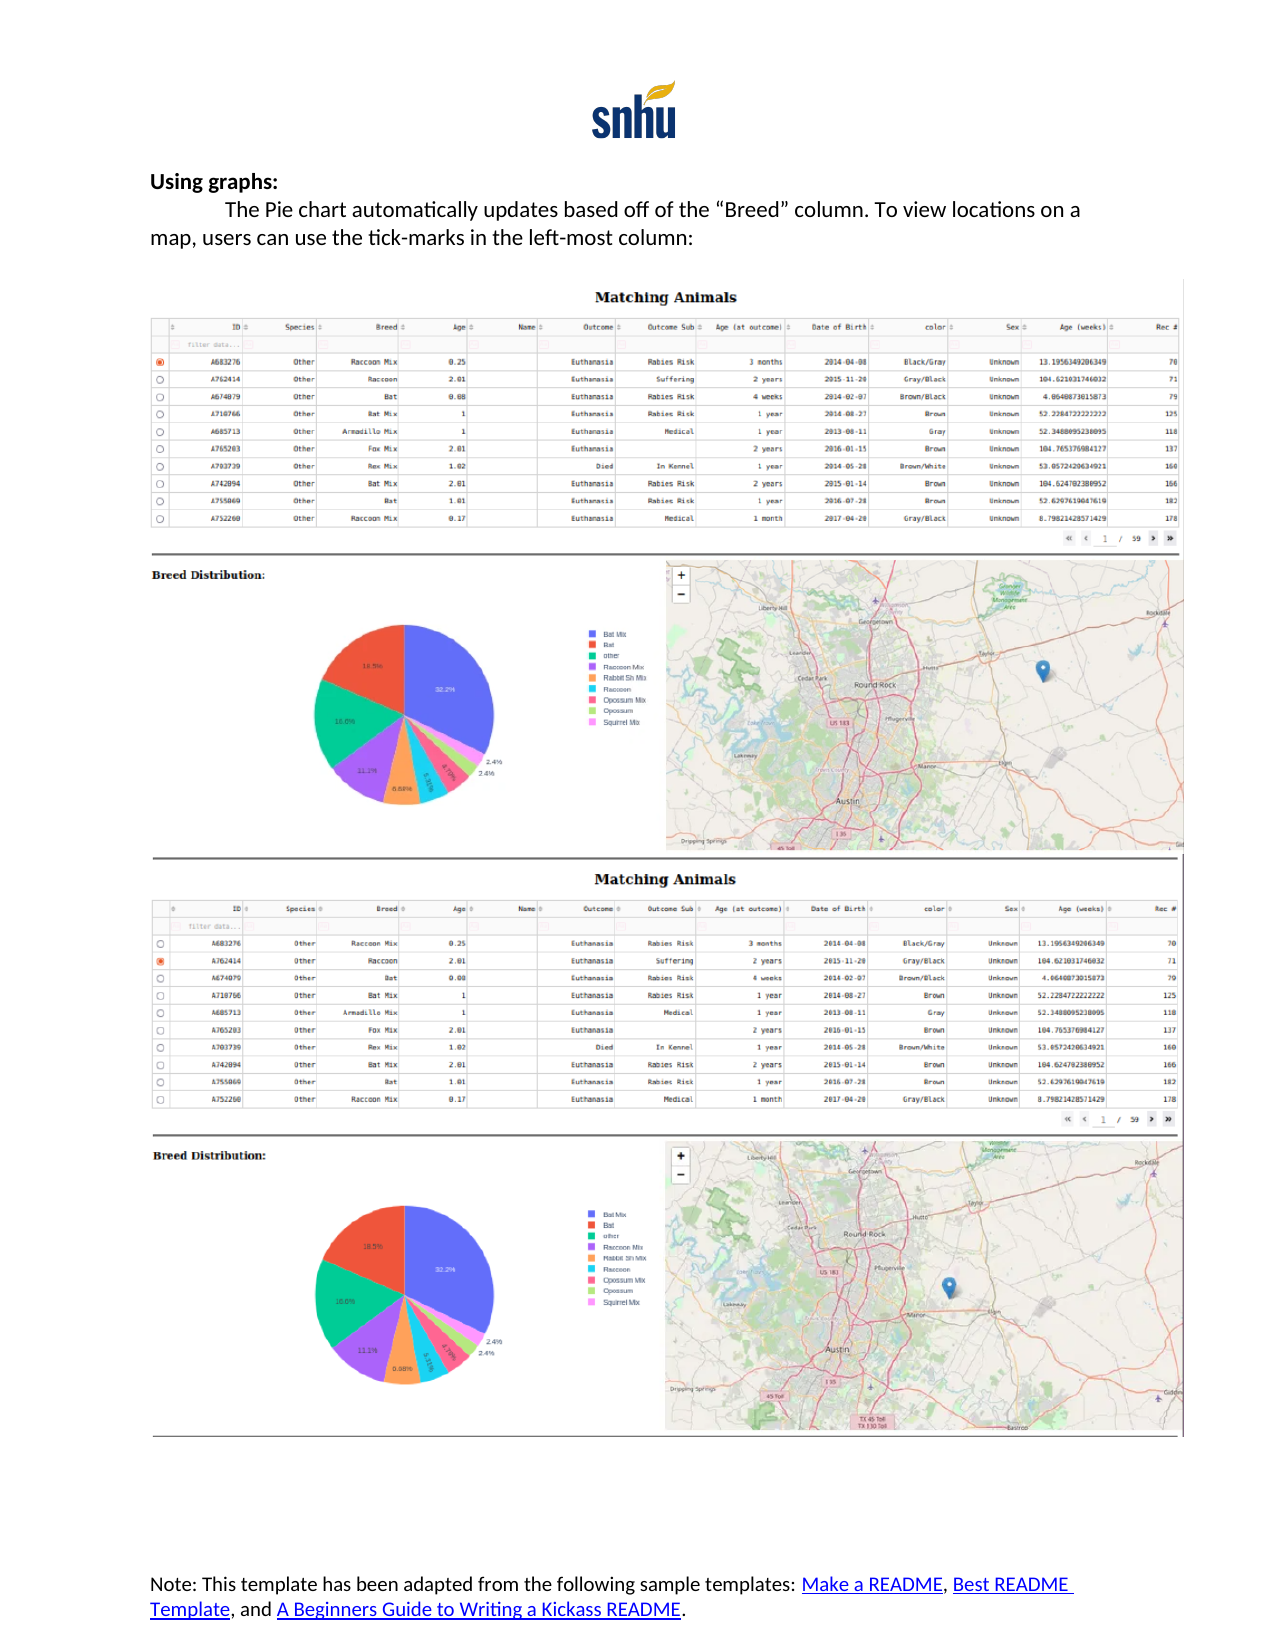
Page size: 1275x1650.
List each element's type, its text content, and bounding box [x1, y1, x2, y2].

picture [573, 75, 702, 147]
text The Pie chart automatically updates based off of the “Breed” column. To view locations on a map, users can use the tick-marks in the left-most column: [150, 195, 1125, 251]
picture [150, 279, 1184, 1437]
text Using graphs: [150, 167, 1125, 195]
